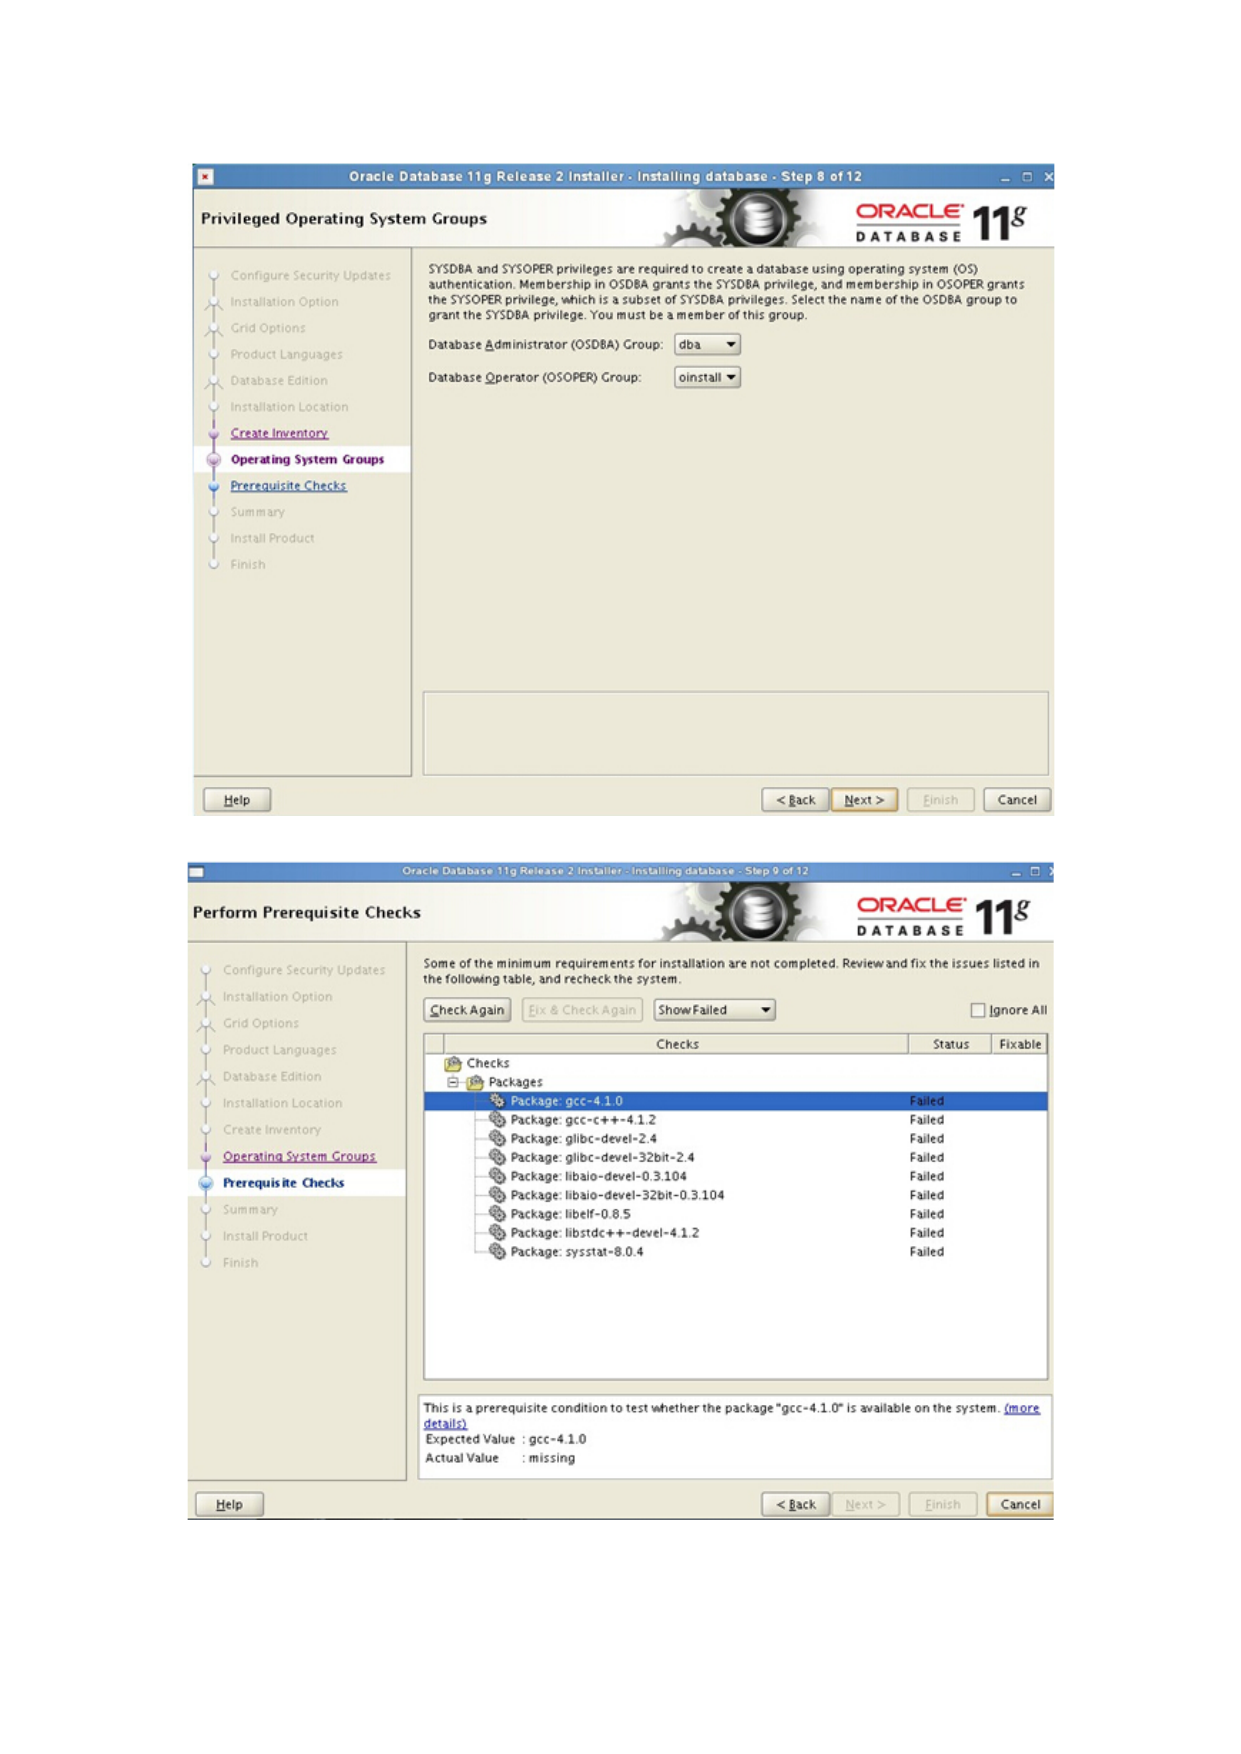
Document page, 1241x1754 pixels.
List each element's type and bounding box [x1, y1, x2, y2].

picture [187, 860, 1054, 1520]
picture [187, 162, 1055, 816]
